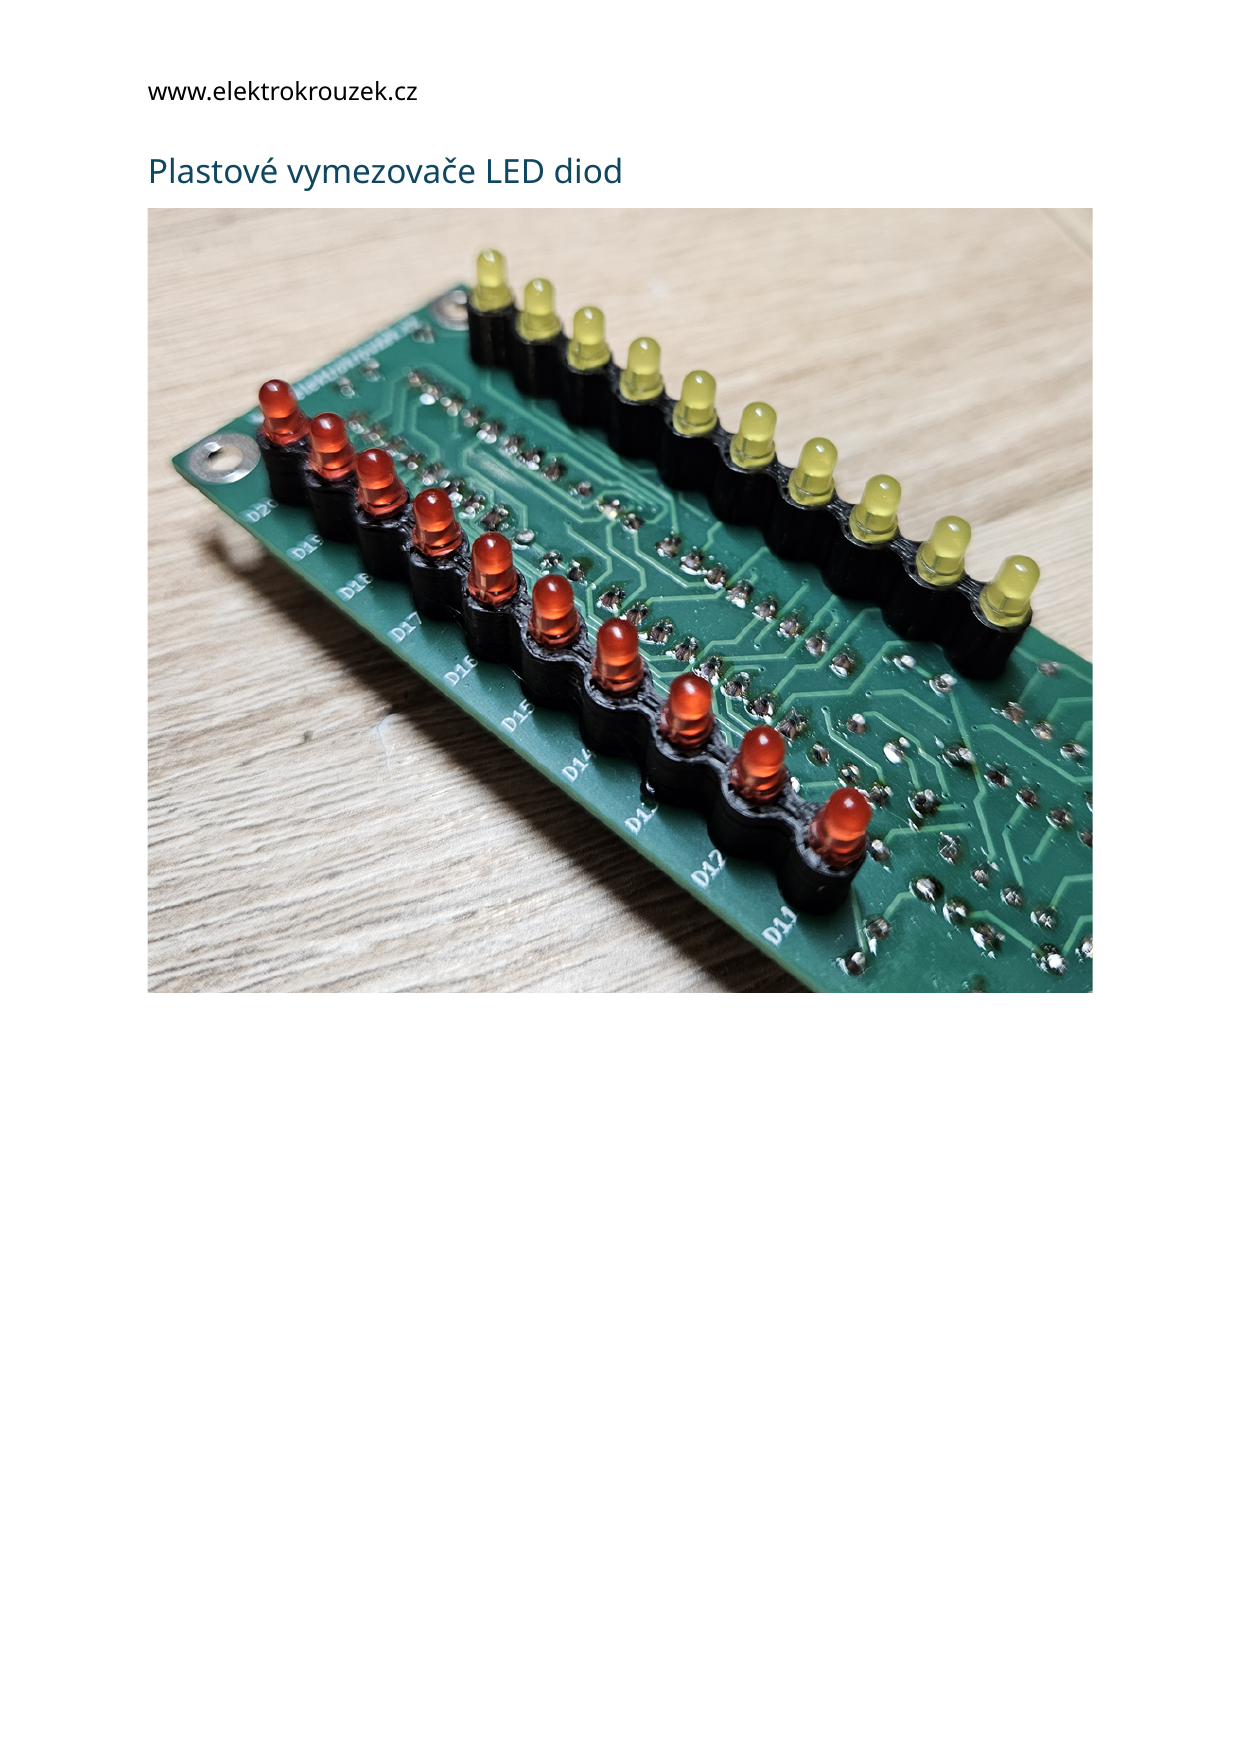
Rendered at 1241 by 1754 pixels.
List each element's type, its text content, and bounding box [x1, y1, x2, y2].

subtitle Plastové vymezovače LED diod [148, 148, 1093, 193]
picture [147, 208, 1093, 993]
